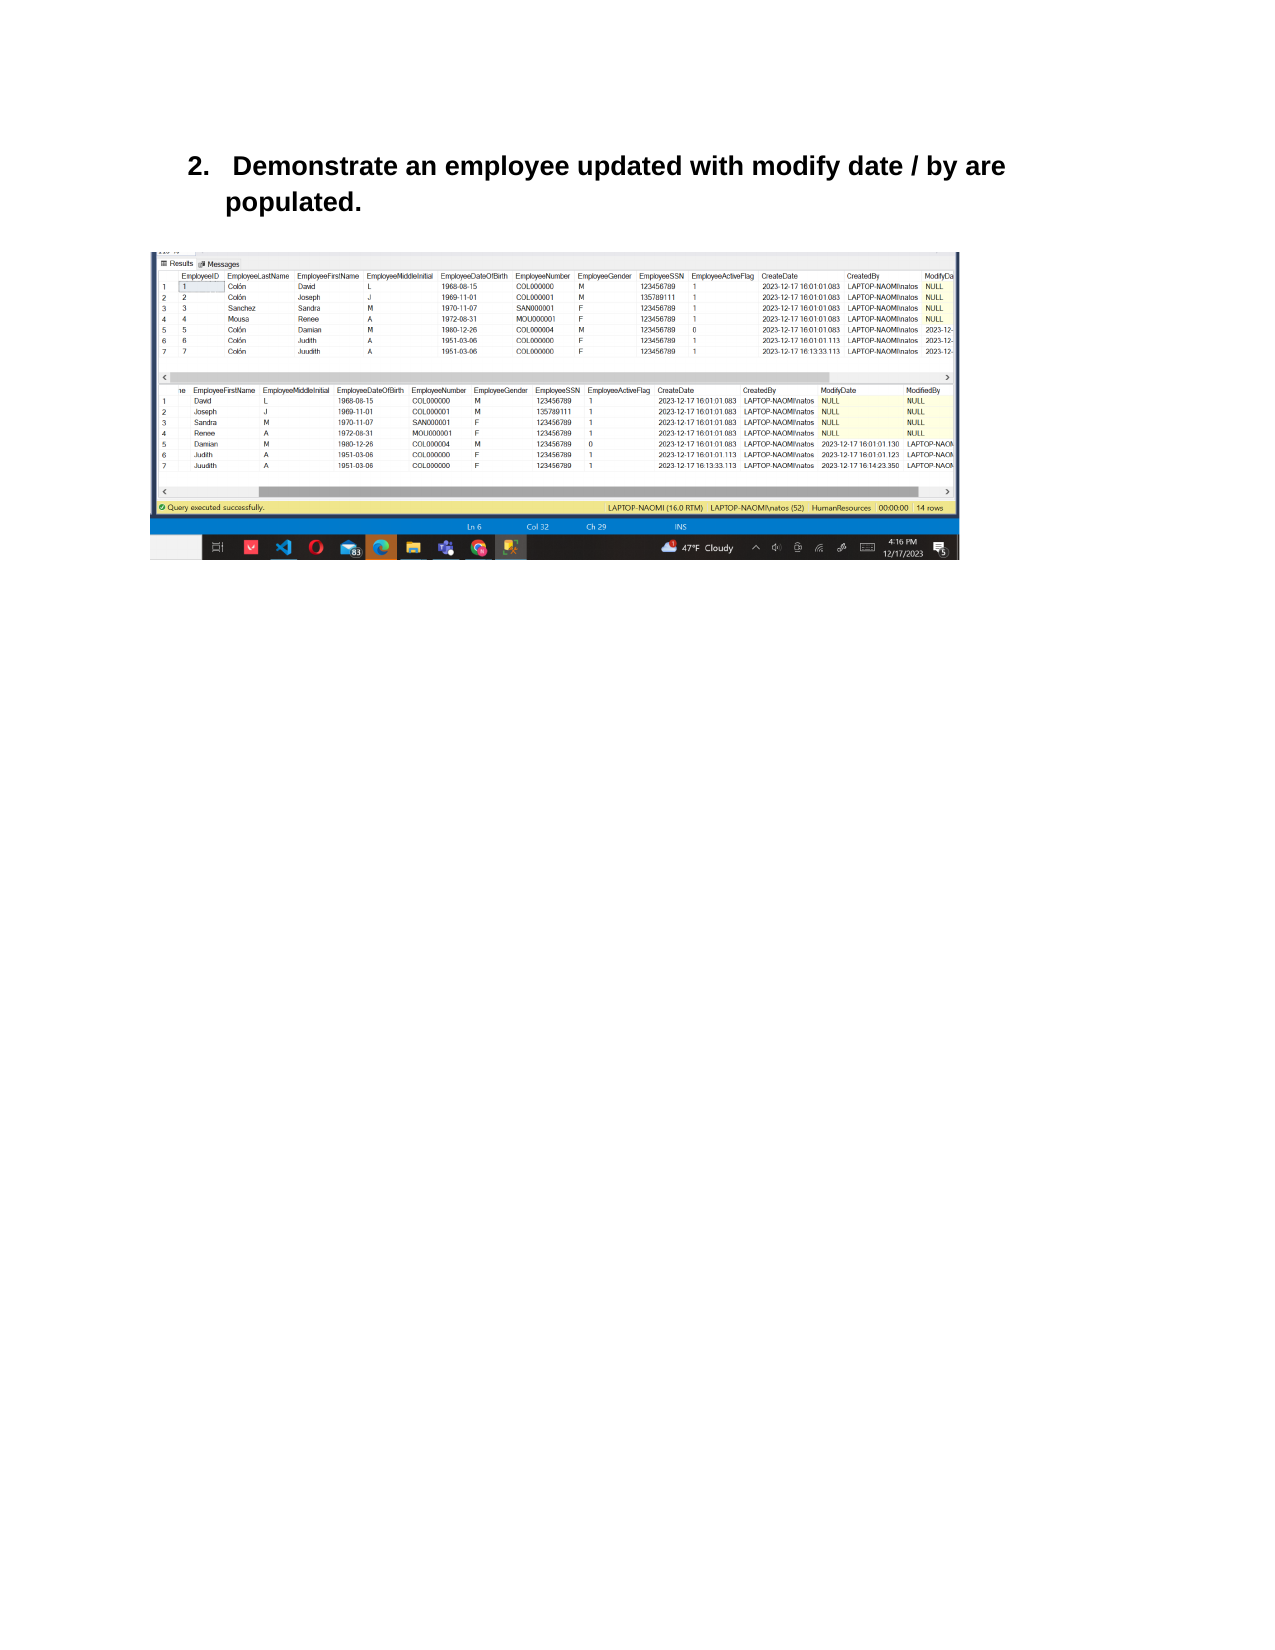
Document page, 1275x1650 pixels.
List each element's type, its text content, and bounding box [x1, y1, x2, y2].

list Demonstrate an employee updated with modify date / by are populated. [187, 150, 1125, 217]
picture [150, 252, 960, 560]
